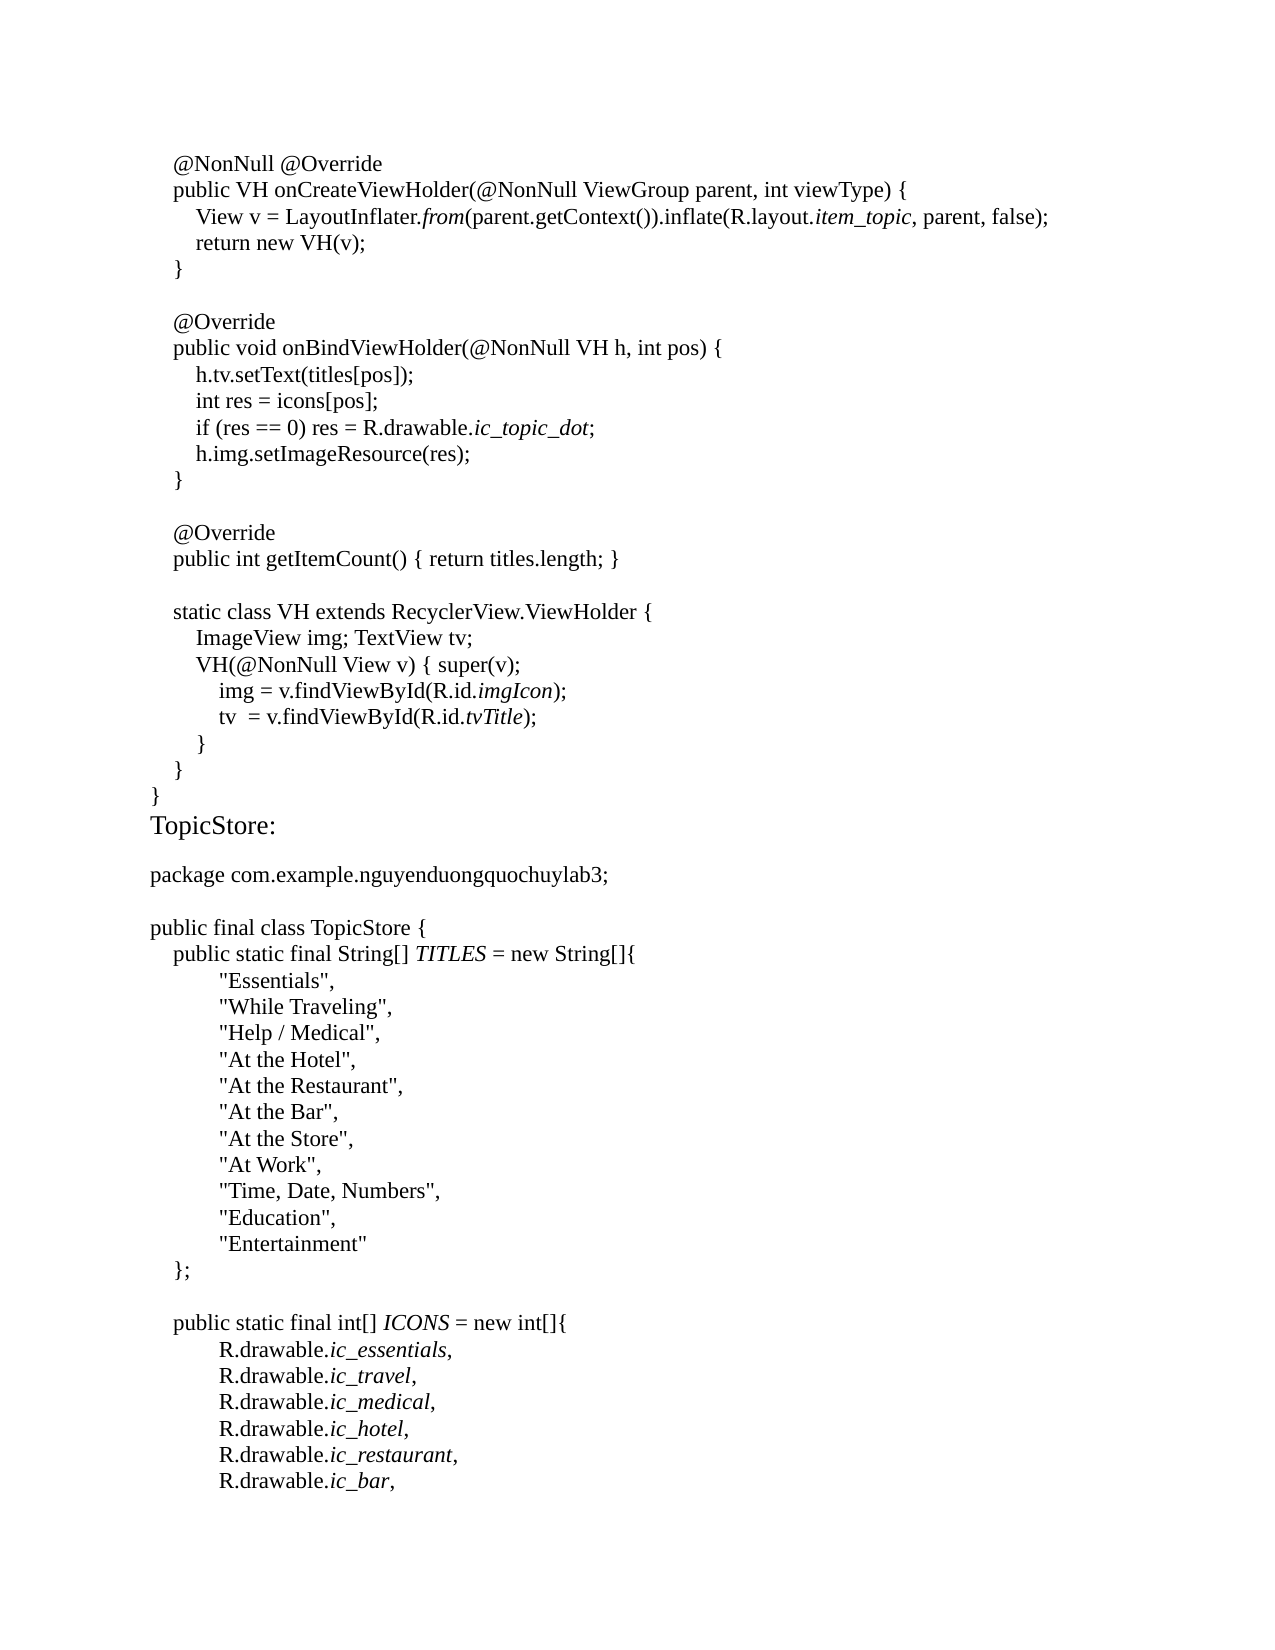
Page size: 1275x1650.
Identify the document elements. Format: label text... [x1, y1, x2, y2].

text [150, 861, 1125, 1494]
text TopicStore: [150, 809, 1125, 840]
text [150, 150, 1125, 809]
